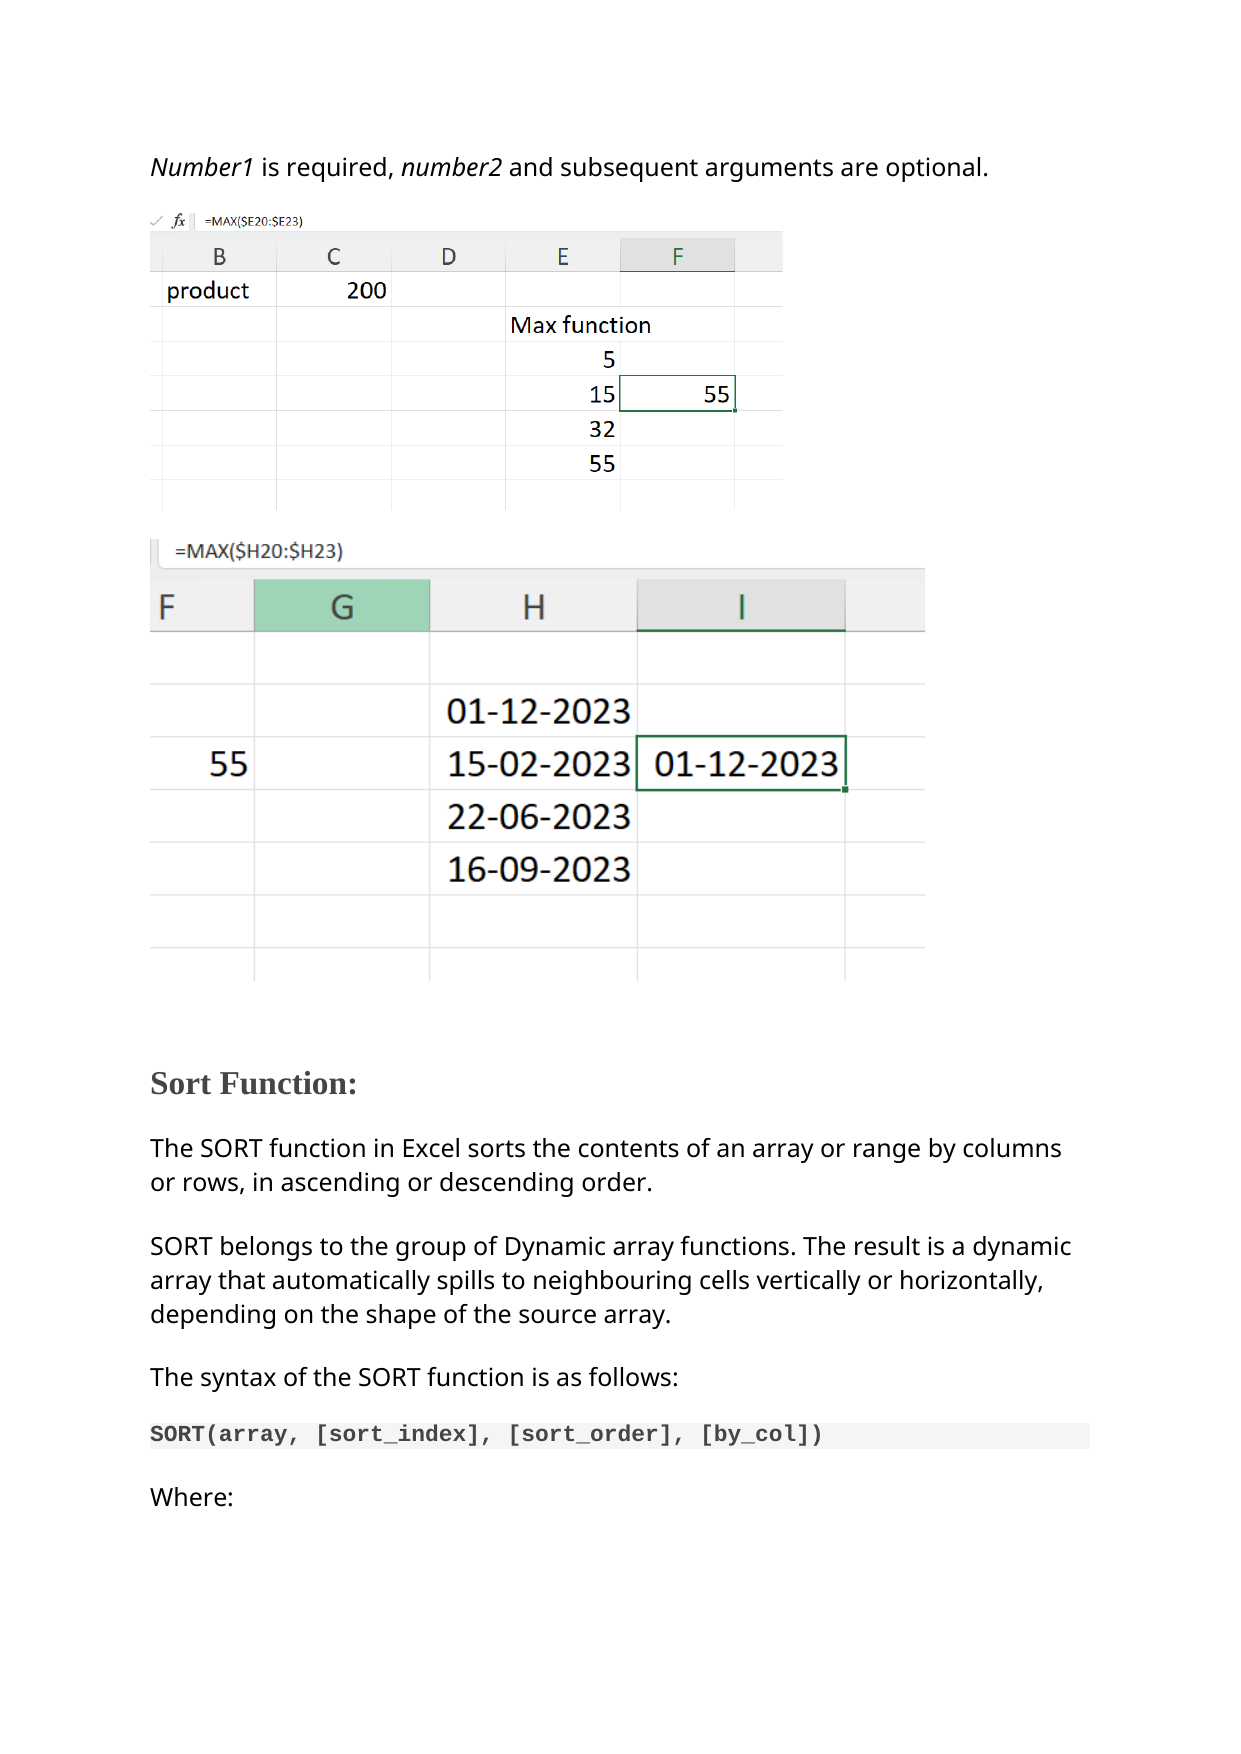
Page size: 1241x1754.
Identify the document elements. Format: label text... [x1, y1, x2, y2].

text Number1 is required, number2 and subsequent arguments are optional. [150, 150, 1090, 184]
text SORT(array, [sort_index], [sort_order], [by_col]) [150, 1423, 1090, 1449]
text The syntax of the SORT function is as follows: [150, 1359, 1090, 1394]
text The SORT function in Excel sorts the contents of an array or range by columns or rows, in ascending or descending order. [150, 1131, 1090, 1199]
text SORT belongs to the group of Dynamic array functions. The result is a dynamic array that automatically spills to neighbouring cells vertically or horizontally, depending on the shape of the source array. [150, 1228, 1090, 1330]
text Where: [150, 1480, 1090, 1514]
picture [150, 539, 926, 981]
picture [150, 213, 783, 510]
text Sort Function: [150, 1063, 1090, 1102]
